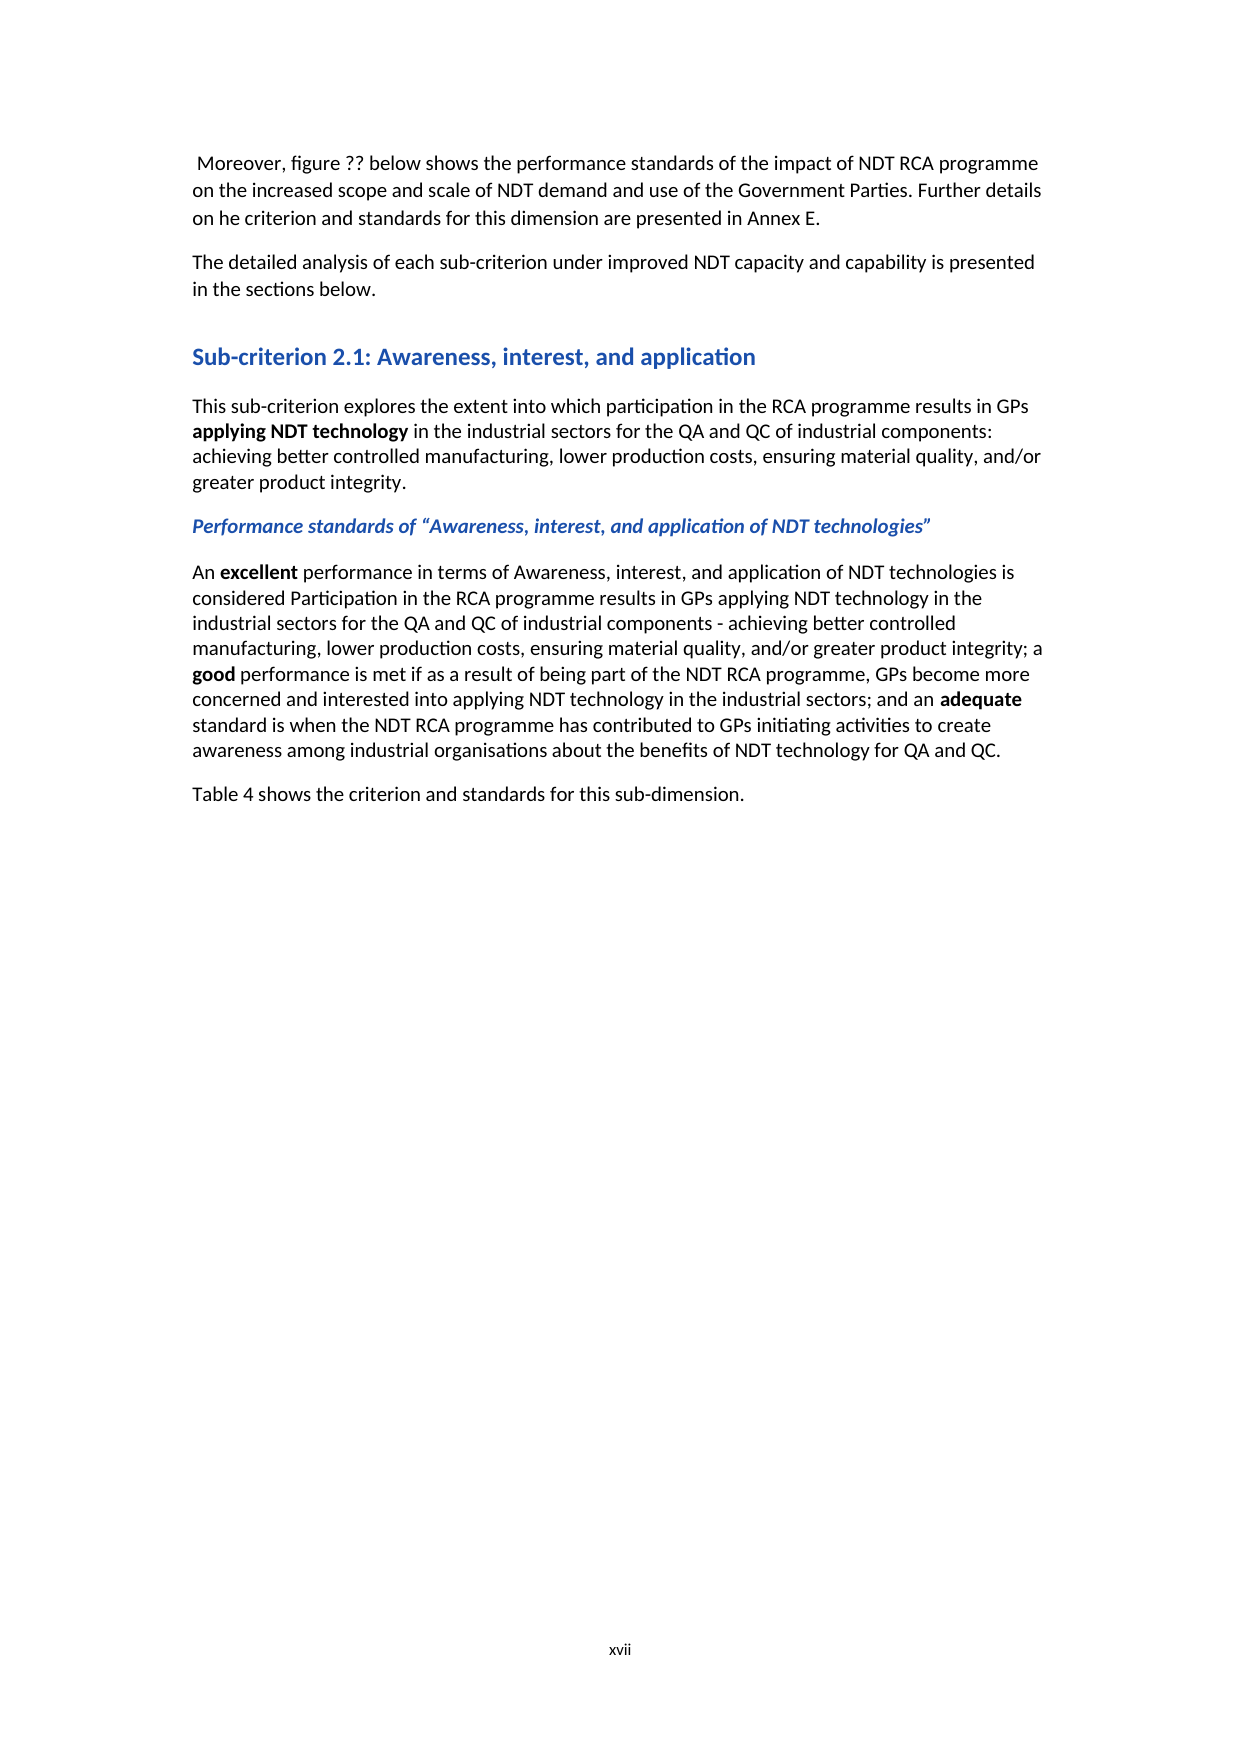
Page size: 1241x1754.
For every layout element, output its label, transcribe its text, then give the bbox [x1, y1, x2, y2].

text Table 4 shows the criterion and standards for this sub-dimension. [192, 781, 1048, 807]
subtitle Sub-criterion 2.1: Awareness, interest, and application [192, 341, 1048, 372]
text This sub-criterion explores the extent into which participation in the RCA programme results in GPs applying NDT technology in the industrial sectors for the QA and QC of industrial components: achieving better controlled manufacturing, lower production costs, ensuring material quality, and/or greater product integrity. [192, 393, 1048, 494]
text Moreover, figure ?? below shows the performance standards of the impact of NDT RCA programme on the increased scope and scale of NDT demand and use of the Government Parties. Further details on he criterion and standards for this dimension are presented in Annex E. [192, 150, 1048, 230]
subtitle Performance standards of “Awareness, interest, and application of NDT technologies” [192, 513, 1048, 539]
text The detailed analysis of each sub-criterion under improved NDT capacity and capability is presented in the sections below. [192, 249, 1048, 302]
text An excellent performance in terms of Awareness, interest, and application of NDT technologies is considered Participation in the RCA programme results in GPs applying NDT technology in the industrial sectors for the QA and QC of industrial components - achieving better controlled manufacturing, lower production costs, ensuring material quality, and/or greater product integrity; a good performance is met if as a result of being part of the NDT RCA programme, GPs become more concerned and interested into applying NDT technology in the industrial sectors; and an adequate standard is when the NDT RCA programme has contributed to GPs initiating activities to create awareness among industrial organisations about the benefits of NDT technology for QA and QC. [192, 559, 1048, 763]
